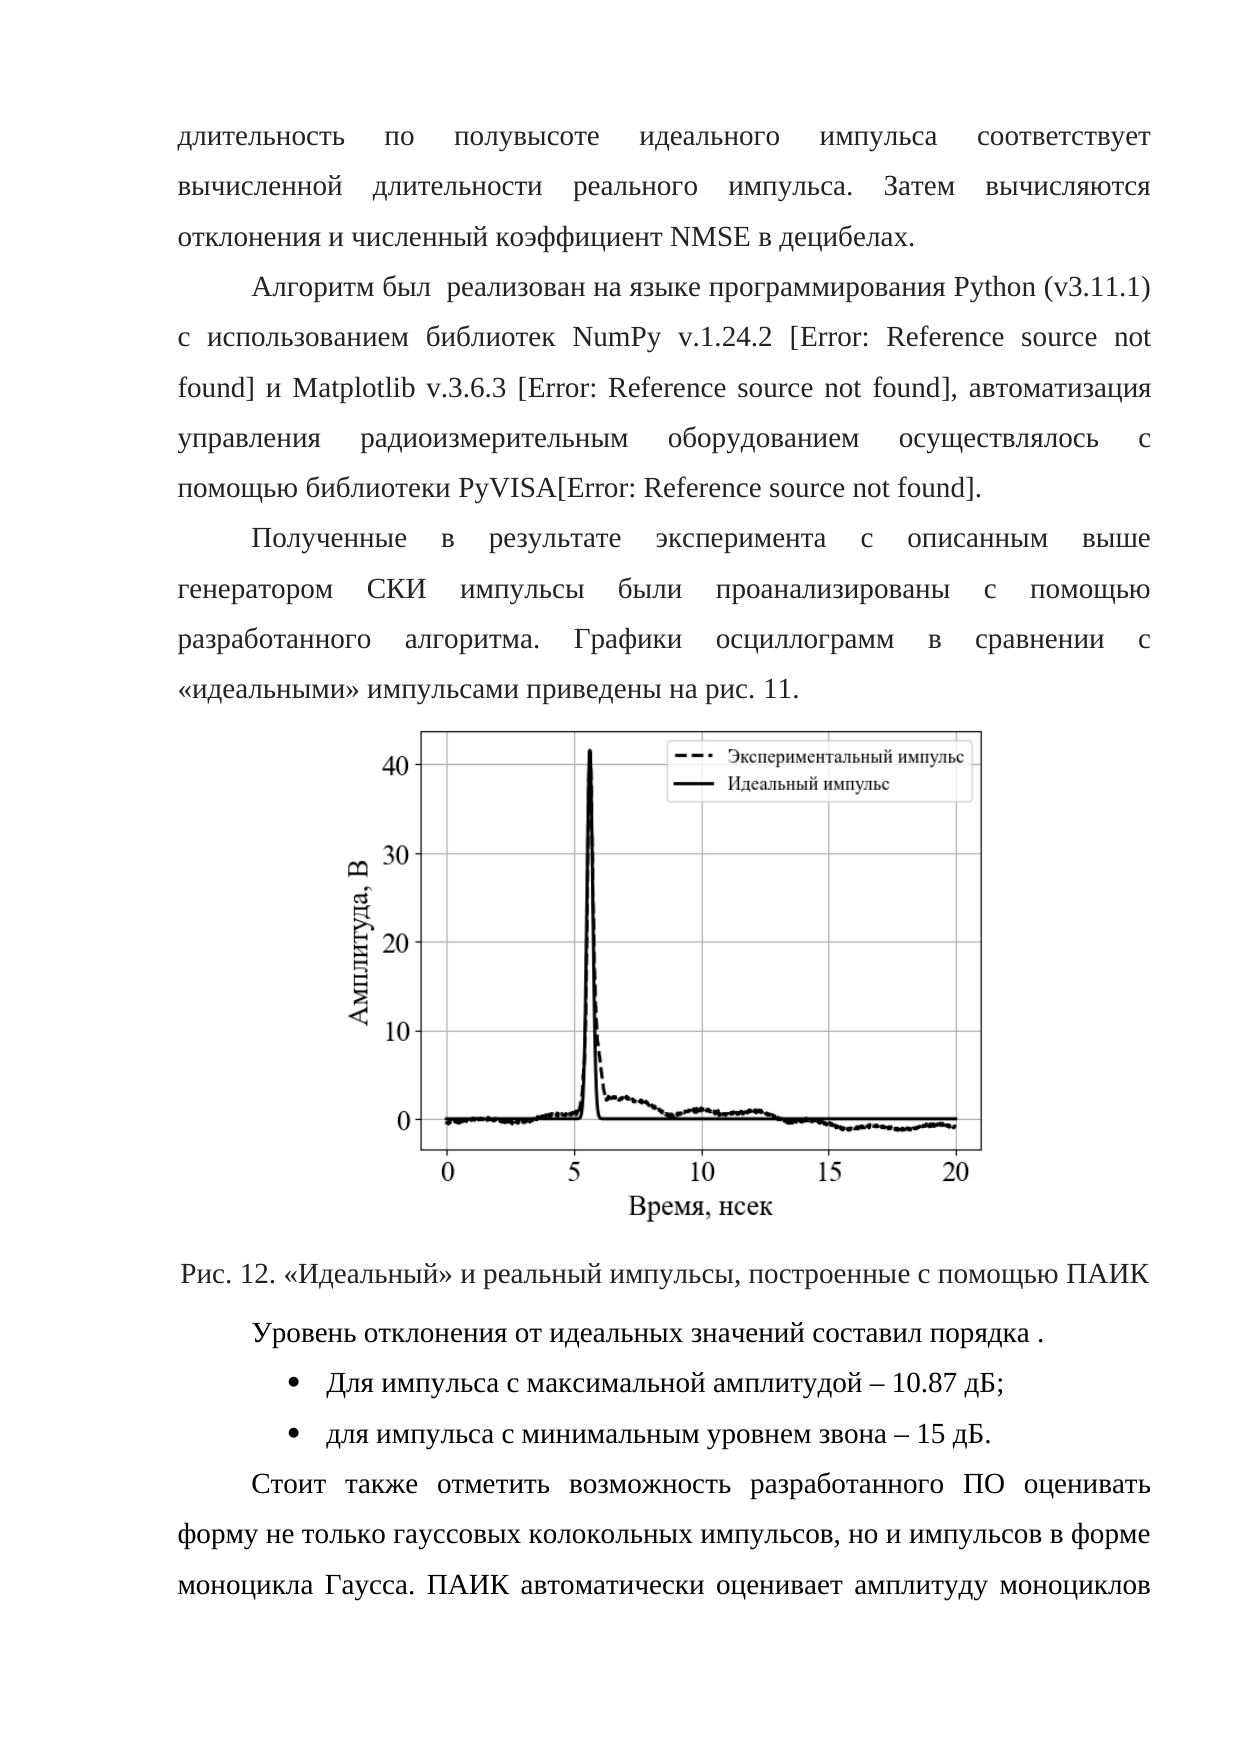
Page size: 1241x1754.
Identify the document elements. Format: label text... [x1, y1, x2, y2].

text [177, 118, 1152, 252]
list для импульса с минимальным уровнем звона – 15 дБ. [288, 1416, 1152, 1449]
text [177, 1466, 1152, 1600]
list Для импульса с максимальной амплитудой – 10.87 дБ; [288, 1365, 1152, 1399]
text Уровень отклонения от идеальных значений составил порядка . [177, 1315, 1152, 1349]
picture [337, 721, 992, 1232]
